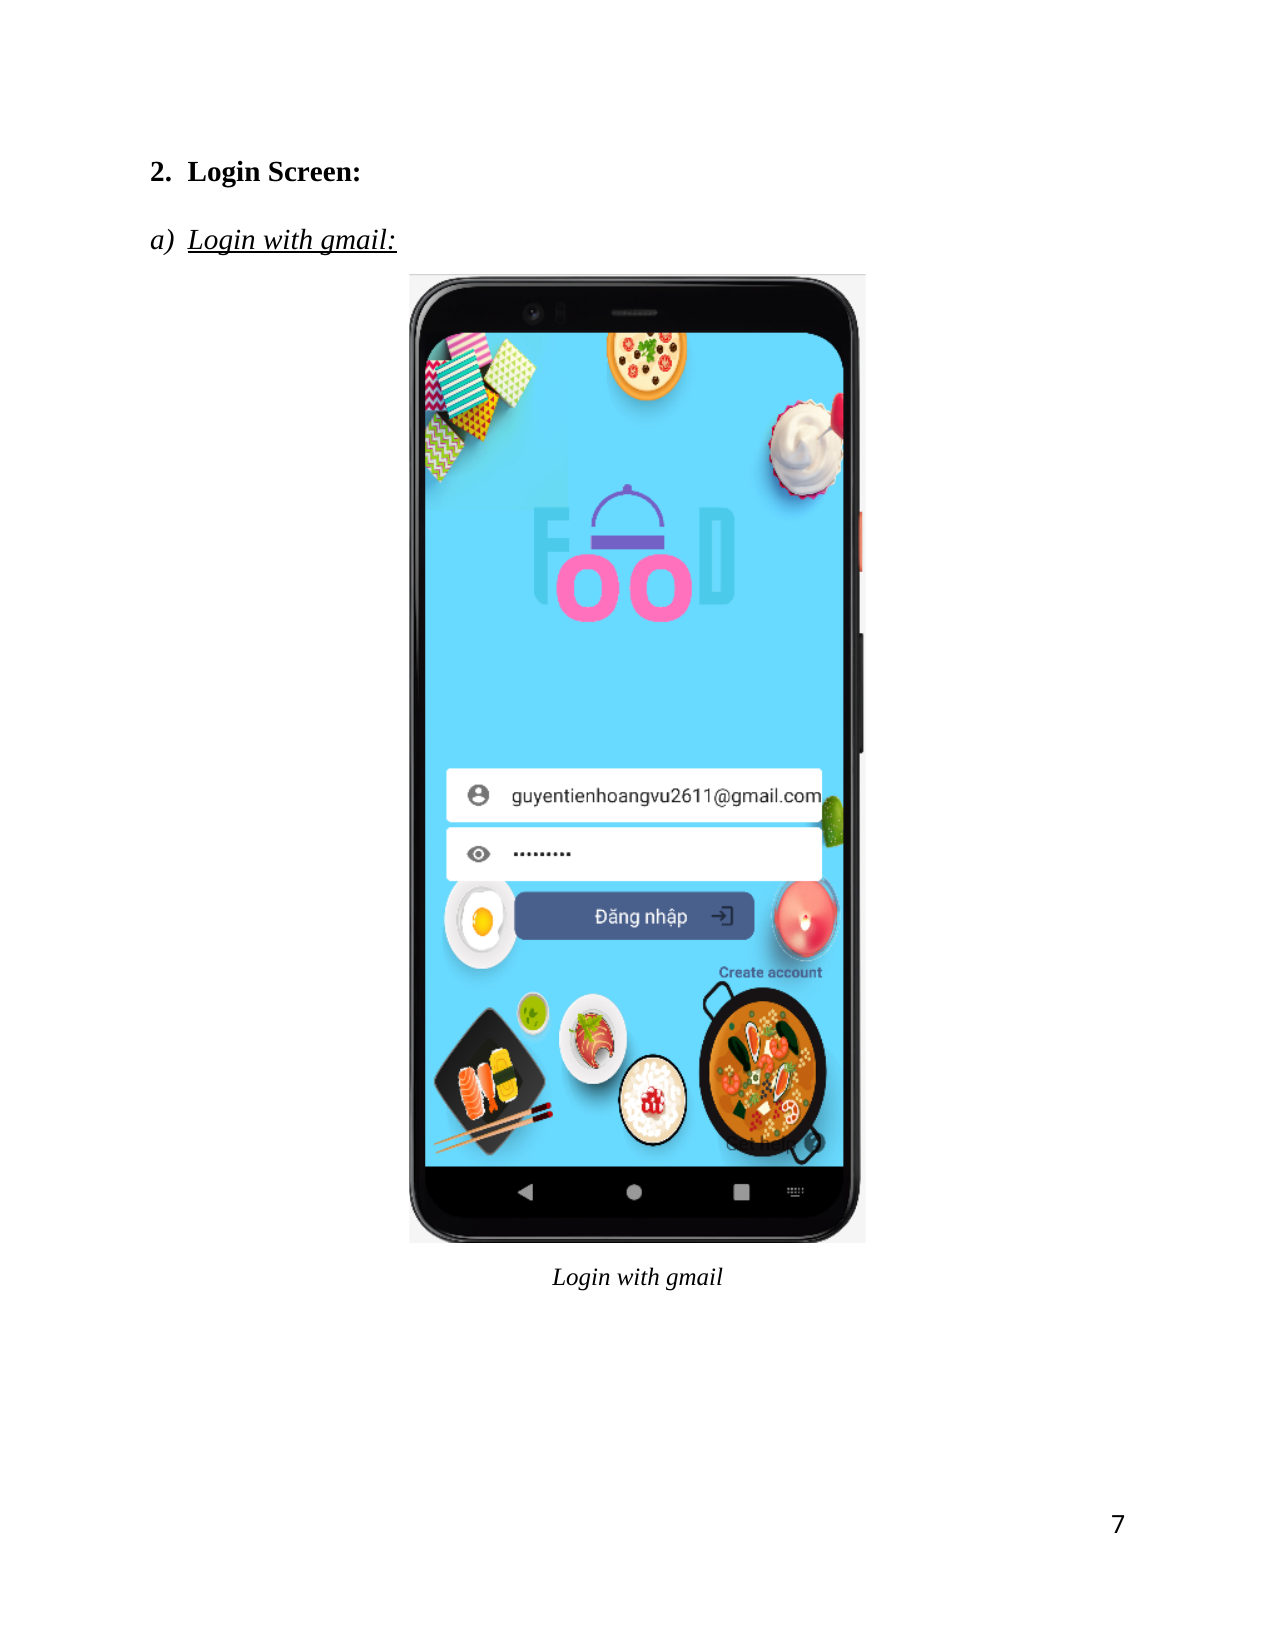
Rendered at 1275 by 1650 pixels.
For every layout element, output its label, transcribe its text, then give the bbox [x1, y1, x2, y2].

subtitle Login Screen: [150, 154, 1125, 188]
picture [409, 274, 866, 1243]
list Login with gmail: [150, 222, 1125, 255]
text Login with gmail [150, 1262, 1125, 1290]
